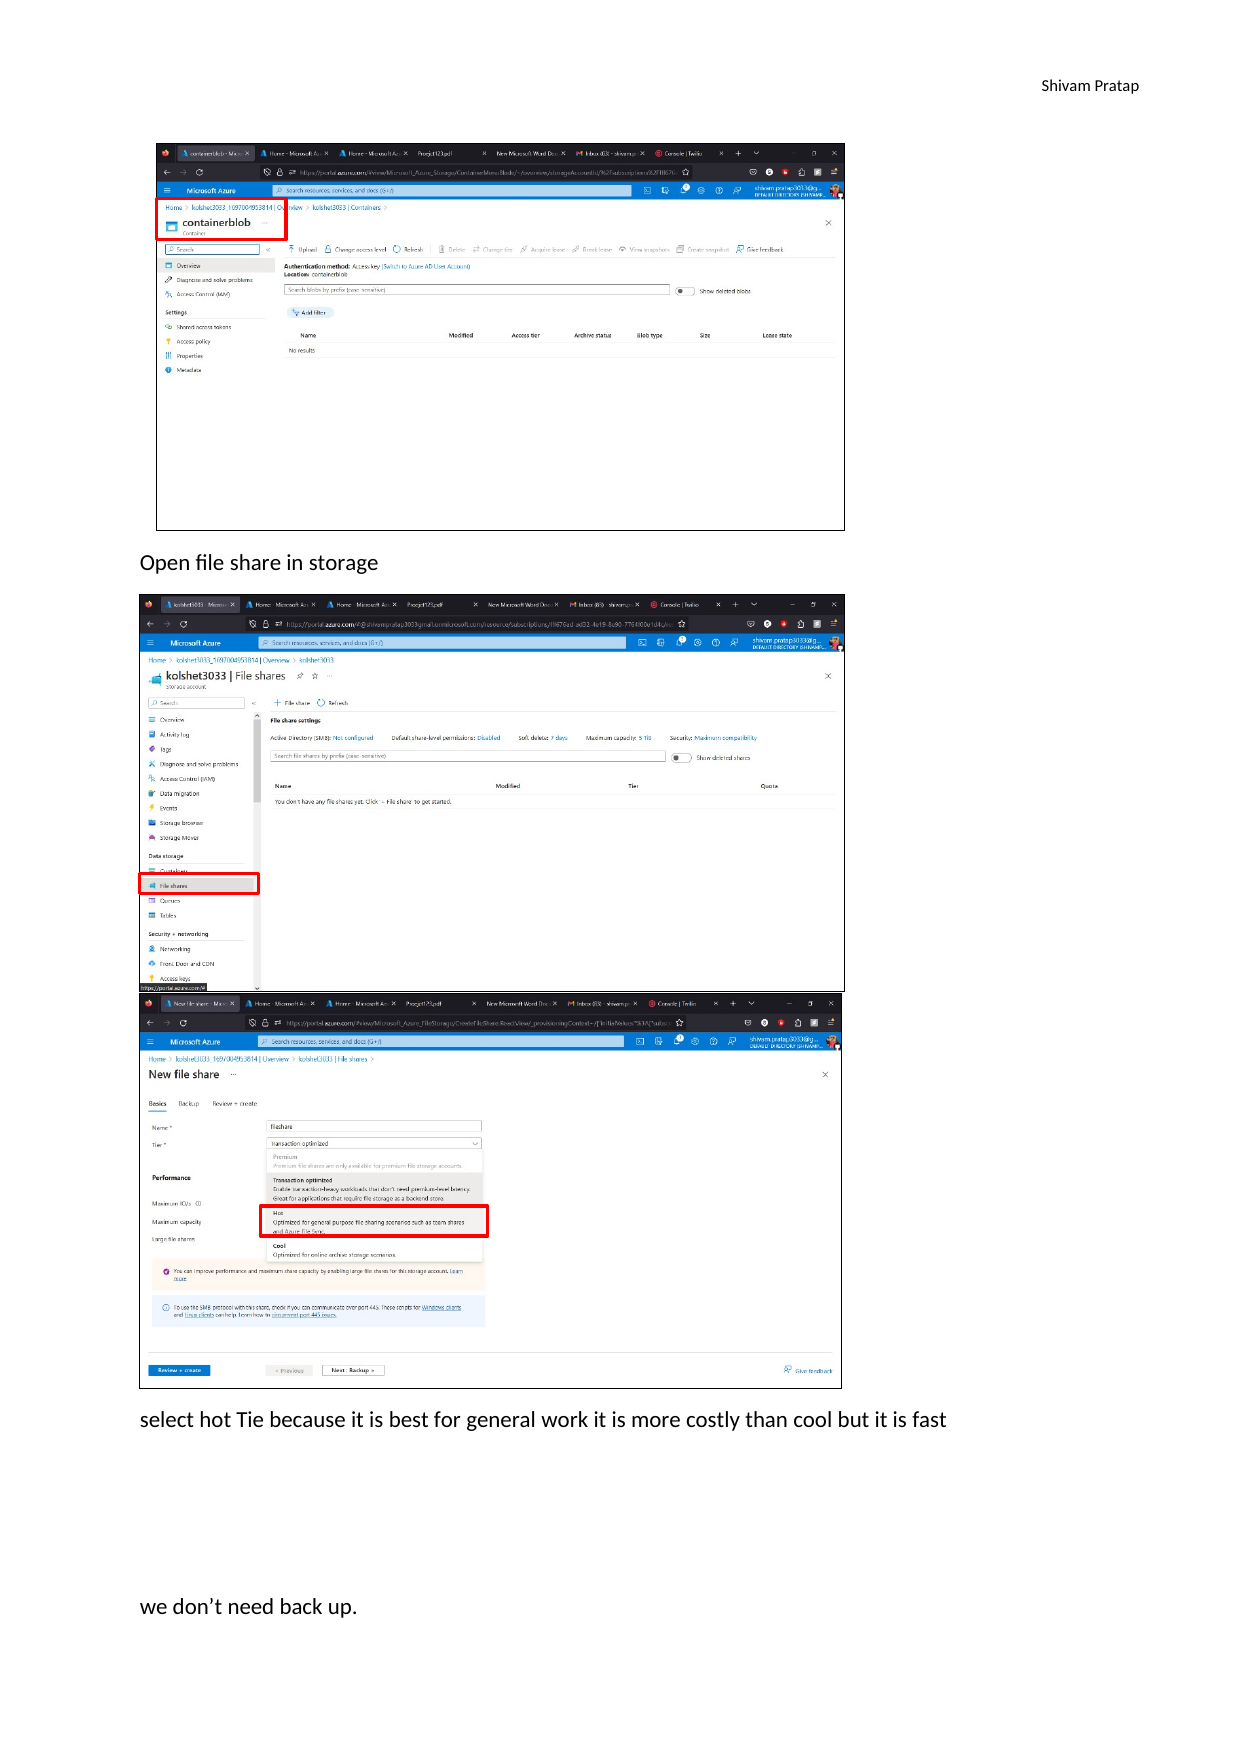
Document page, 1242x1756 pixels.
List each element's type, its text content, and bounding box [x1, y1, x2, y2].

text select hot Tie because it is best for general work it is more costly than cool but it is fast [139, 607, 1150, 1433]
picture [140, 595, 844, 607]
text Open file share in storage [139, 548, 1150, 576]
picture [157, 144, 844, 530]
picture [158, 200, 284, 238]
text we don’t need back up. [139, 1592, 1150, 1621]
